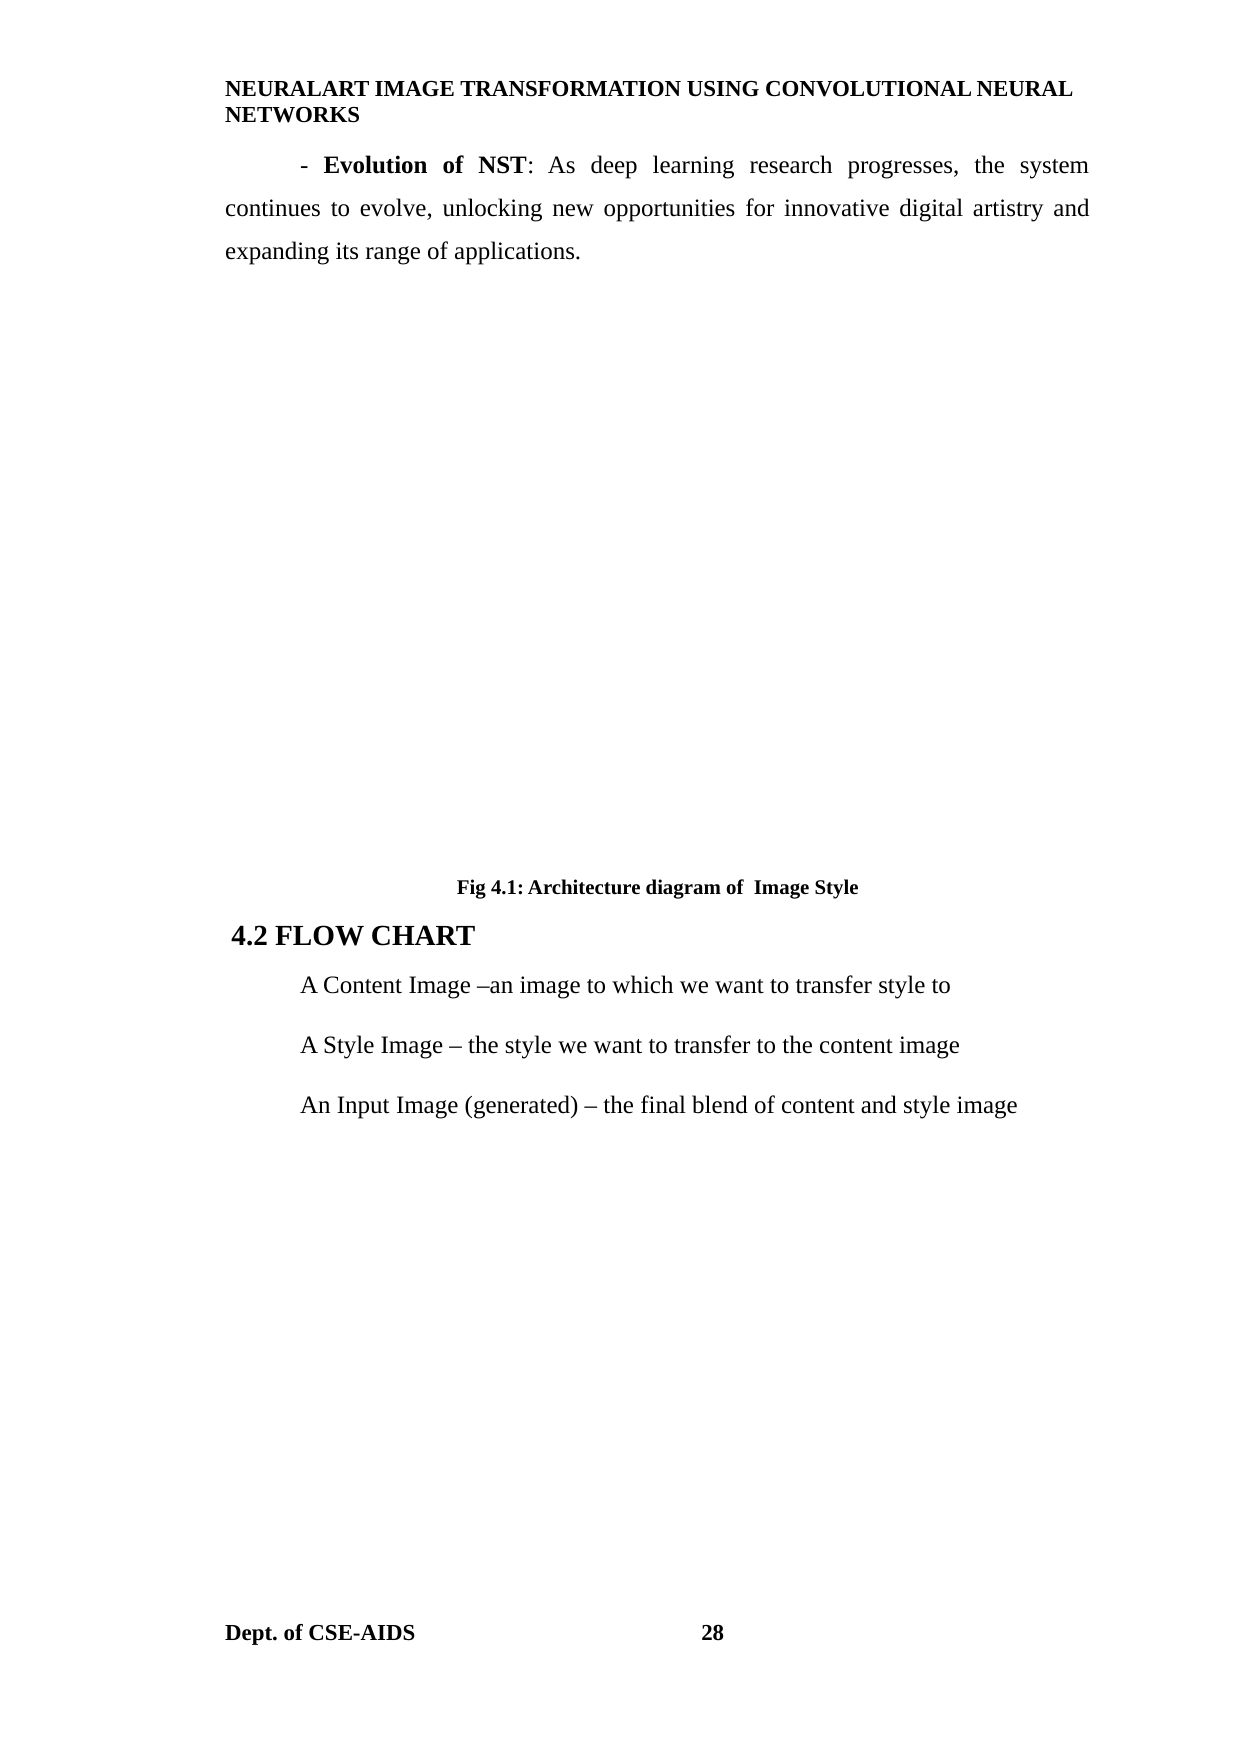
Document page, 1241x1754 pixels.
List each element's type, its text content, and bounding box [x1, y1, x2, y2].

text 4.2 FLOW CHART [225, 918, 1090, 951]
text Fig 4.1: Architecture diagram of Image Style [225, 875, 1090, 899]
text A Content Image –an image to which we want to transfer style to [225, 970, 1090, 999]
text - Evolution of NST: As deep learning research progresses, the system continues to evolve, unlocking new opportunities for innovative digital artistry and expanding its range of applications. [225, 150, 1090, 265]
text A Style Image – the style we want to transfer to the content image [225, 1030, 1090, 1059]
text An Input Image (generated) – the final blend of content and style image [225, 1090, 1090, 1119]
